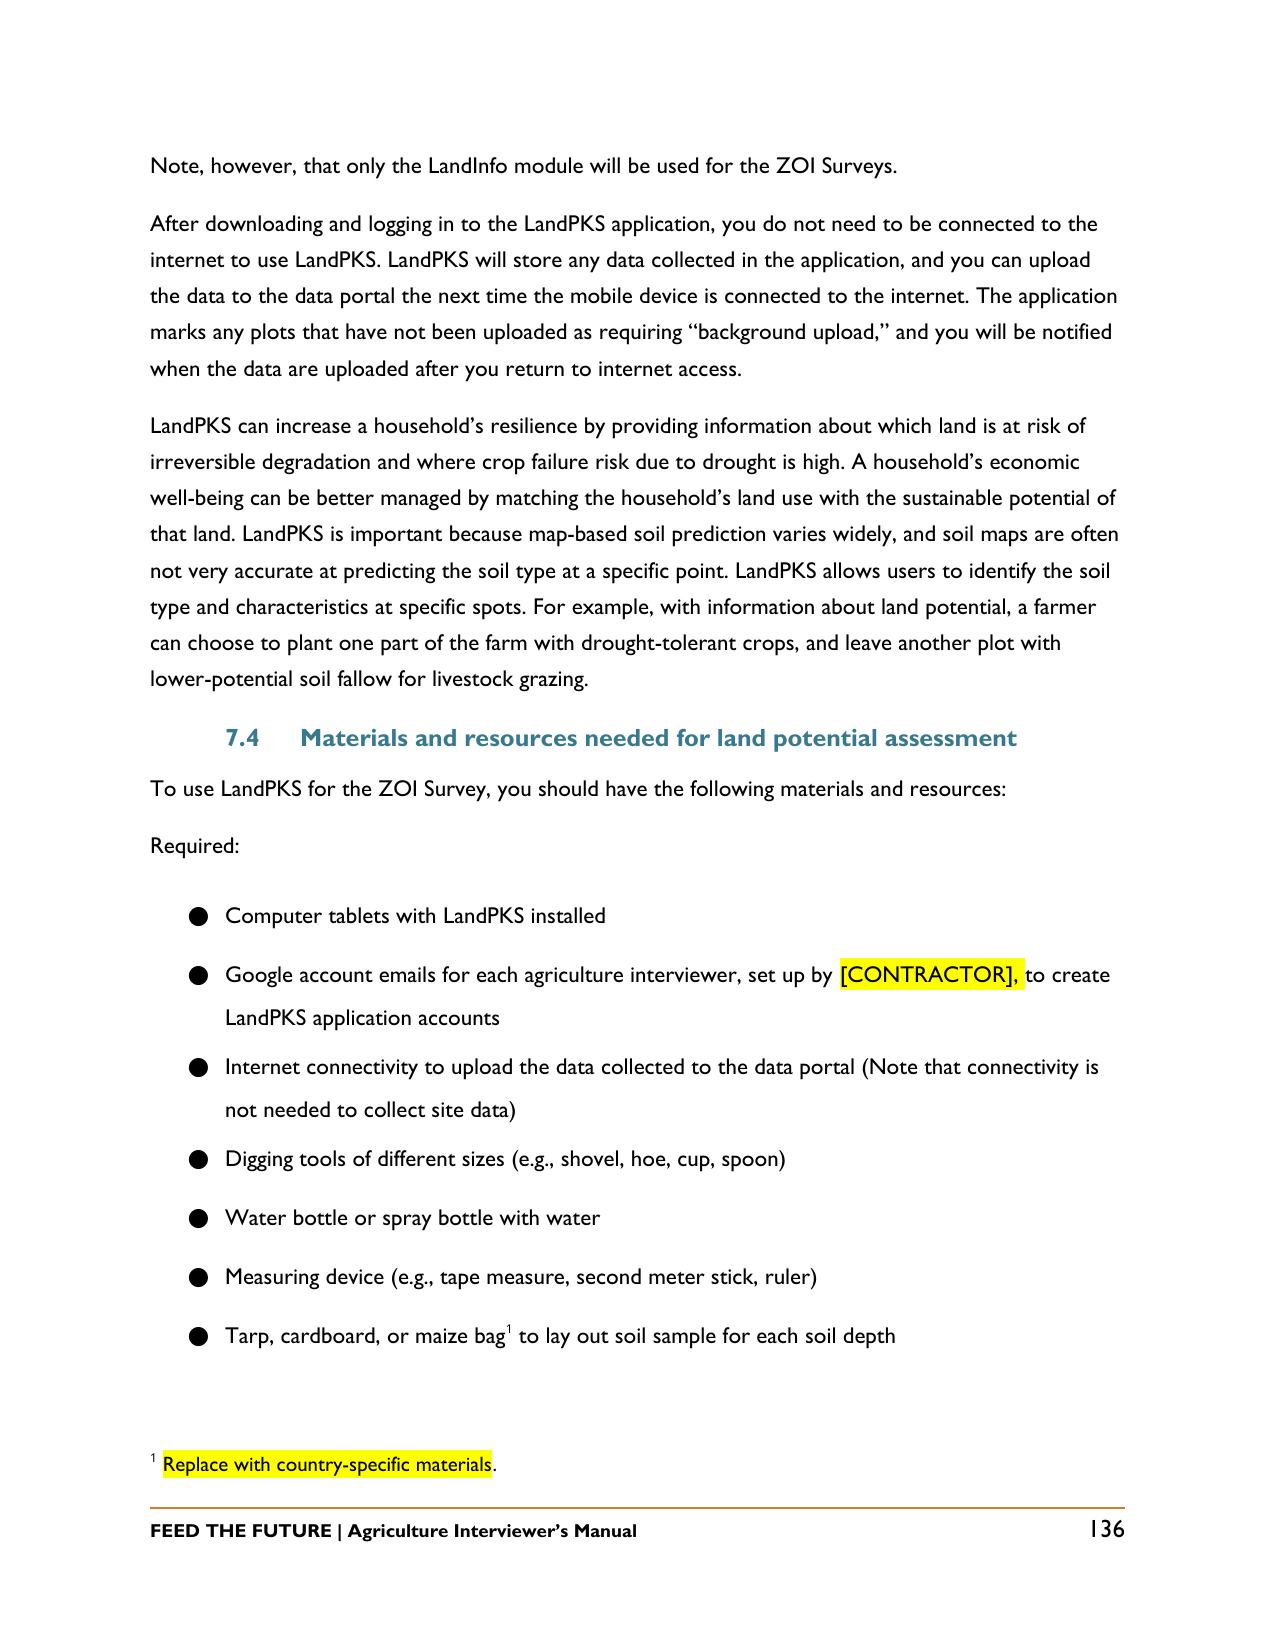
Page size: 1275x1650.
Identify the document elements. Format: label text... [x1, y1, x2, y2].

list Measuring device (e.g., tape measure, second meter stick, ruler) [187, 1247, 1125, 1298]
list Computer tablets with LandPKS installed [187, 886, 1125, 937]
text Required: [150, 829, 1125, 861]
list Water bottle or spray bottle with water [187, 1188, 1125, 1239]
text To use LandPKS for the ZOI Survey, you should have the following materials and resources: [150, 772, 1125, 804]
subtitle Materials and resources needed for land potential assessment [225, 720, 1125, 754]
list Internet connectivity to upload the data collected to the data portal (Note that connectivity is not needed to collect site data) [187, 1037, 1125, 1125]
list Google account emails for each agriculture interviewer, set up by [CONTRACTOR], to create LandPKS application accounts [187, 945, 1125, 1033]
text Note, however, that only the LandInfo module will be used for the ZOI Surveys. [150, 150, 1125, 182]
text After downloading and logging in to the LandPKS application, you do not need to be connected to the internet to use LandPKS. LandPKS will store any data collected in the application, and you can upload the data to the data portal the next time the mobile device is connected to the internet. The application marks any plots that have not been uploaded as requiring “background upload,” and you will be notified when the data are uploaded after you return to internet access. [150, 207, 1125, 384]
list Tarp, cardboard, or maize bag to lay out soil sample for each soil depth [187, 1306, 1125, 1357]
list Digging tools of different sizes (e.g., shovel, hoe, cup, spoon) [187, 1129, 1125, 1181]
text LandPKS can increase a household’s resilience by providing information about which land is at risk of irreversible degradation and where crop failure risk due to drought is high. A household’s economic well-being can be better managed by matching the household’s land use with the sustainable potential of that land. LandPKS is important because map-based soil prediction varies widely, and soil maps are often not very accurate at predicting the soil type at a specific point. LandPKS allows users to identify the soil type and characteristics at specific spots. For example, with information about land potential, a farmer can choose to plant one part of the farm with drought-tolerant crops, and leave another plot with lower-potential soil fallow for livestock grazing. [150, 409, 1125, 694]
